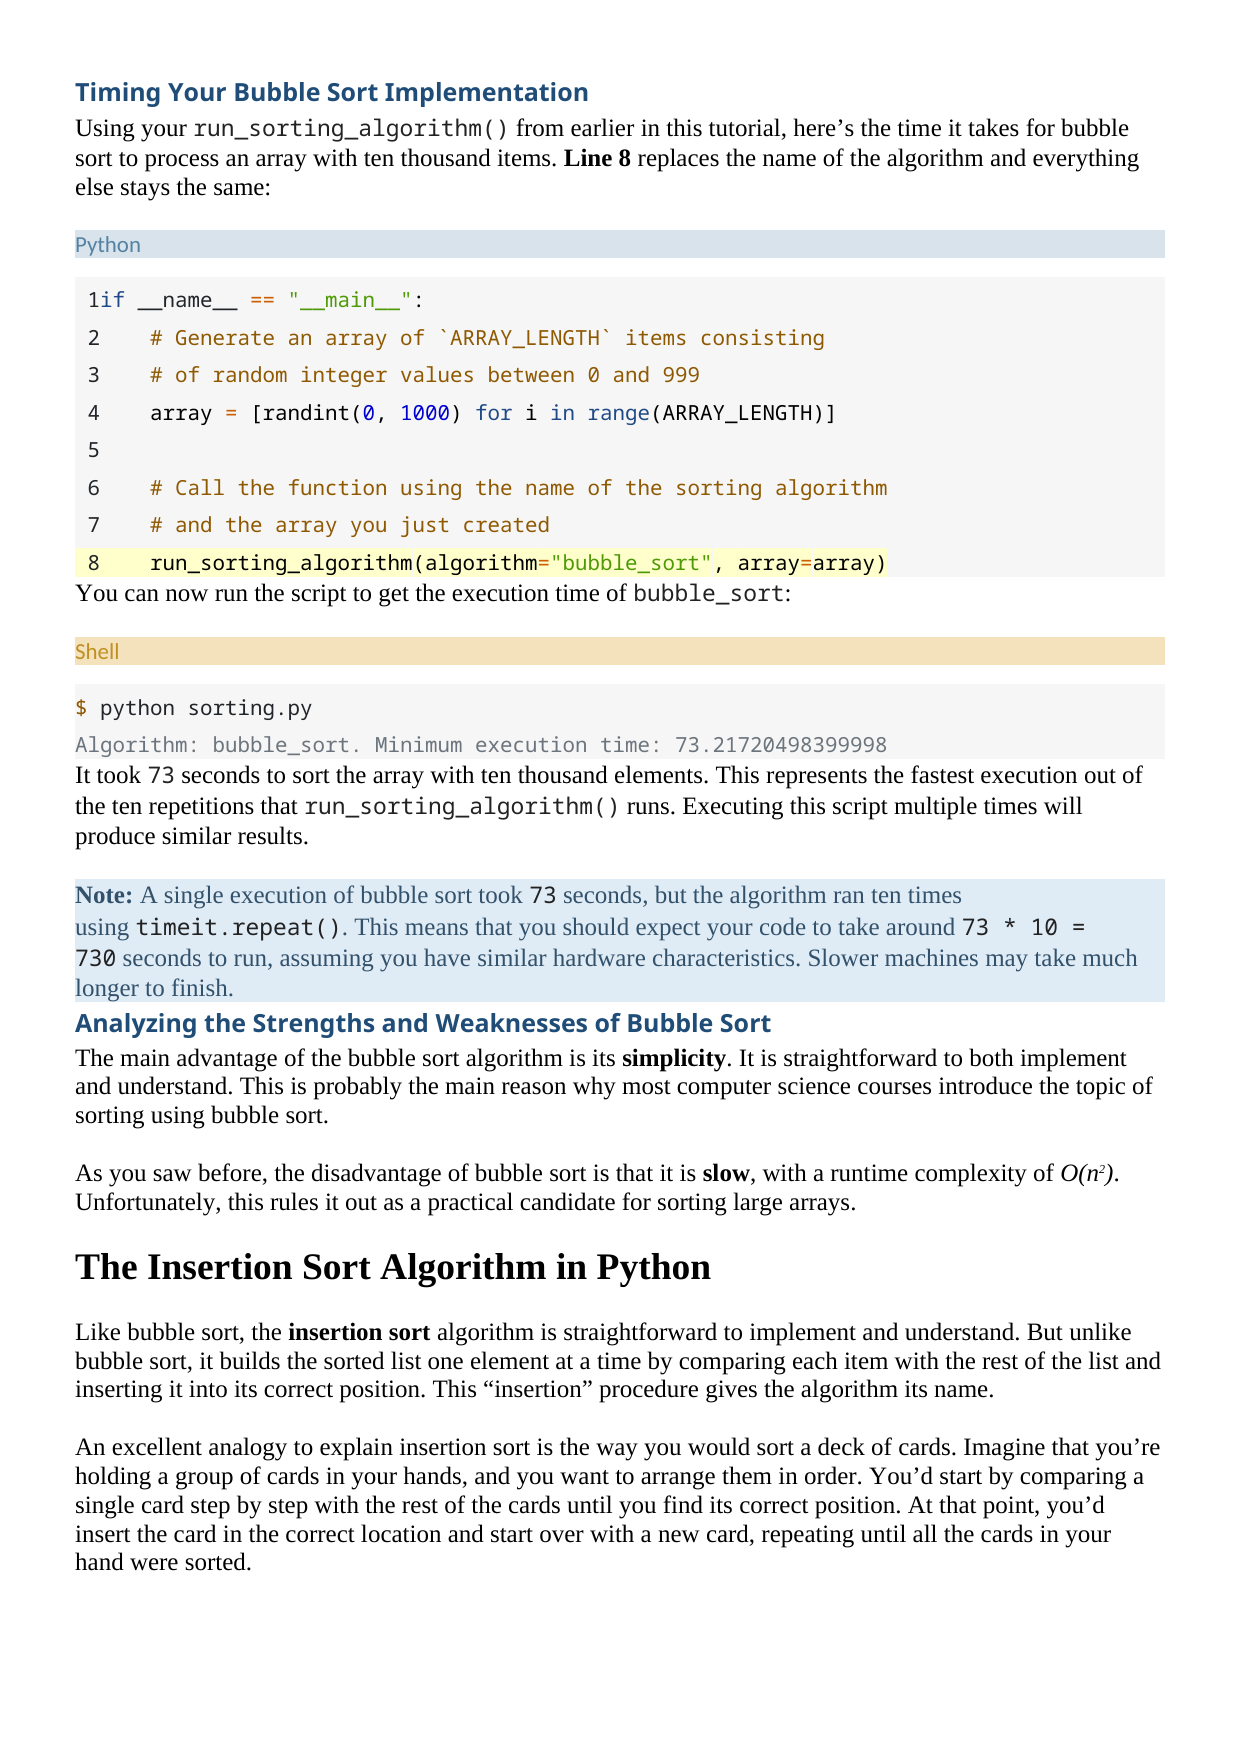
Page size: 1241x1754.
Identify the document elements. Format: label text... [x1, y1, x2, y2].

text Python [75, 230, 1165, 258]
text Using your run_sorting_algorithm() from earlier in this tutorial, here’s the time it takes for bubble sort to process an array with ten thousand items. Line 8 replaces the name of the algorithm and everything else stays the same: [75, 112, 1165, 201]
subtitle The Insertion Sort Algorithm in Python [75, 1245, 1165, 1288]
text 2 # Generate an array of `ARRAY_LENGTH` items consisting [75, 314, 1165, 352]
subtitle Timing Your Bubble Sort Implementation [75, 75, 1165, 109]
text Shell [75, 637, 1165, 665]
text As you saw before, the disadvantage of bubble sort is that it is slow, with a runtime complexity of O(n2). Unfortunately, this rules it out as a practical candidate for sorting large arrays. [75, 1158, 1165, 1216]
text The main advantage of the bubble sort algorithm is its simplicity. It is straightforward to both implement and understand. This is probably the main reason why most computer science courses introduce the topic of sorting using bubble sort. [75, 1043, 1165, 1129]
text Algorithm: bubble_sort. Minimum execution time: 73.21720498399998 [75, 721, 1165, 759]
text 1if __name__ == "__main__": [75, 277, 1165, 314]
text 5 [75, 427, 1165, 464]
text It took 73 seconds to sort the array with ten thousand elements. This represents the fastest execution out of the ten repetitions that run_sorting_algorithm() runs. Executing this script multiple times will produce similar results. [75, 759, 1165, 850]
subtitle Analyzing the Strengths and Weaknesses of Bubble Sort [75, 1006, 1165, 1040]
text An excellent analogy to explain insertion sort is the way you would sort a deck of cards. Imagine that you’re holding a group of cards in your hands, and you want to arrange them in order. You’d start by comparing a single card step by step with the rest of the cards until you find its correct position. At that point, you’d insert the card in the correct location and start over with a new card, repeating until all the cards in your hand were sorted. [75, 1432, 1165, 1576]
text 8 run_sorting_algorithm(algorithm="bubble_sort", array=array) [75, 539, 1165, 577]
text You can now run the script to get the execution time of bubble_sort: [75, 577, 1165, 608]
text 7 # and the array you just created [75, 502, 1165, 539]
text 6 # Call the function using the name of the sorting algorithm [75, 464, 1165, 502]
text Like bubble sort, the insertion sort algorithm is straightforward to implement and understand. But unlike bubble sort, it builds the sorted list one element at a time by comparing each item with the rest of the list and inserting it into its correct position. This “insertion” procedure gives the algorithm its name. [75, 1317, 1165, 1403]
text $ python sorting.py [75, 684, 1165, 721]
text 3 # of random integer values between 0 and 999 [75, 352, 1165, 389]
text 4 array = [randint(0, 1000) for i in range(ARRAY_LENGTH)] [75, 389, 1165, 427]
text Note: A single execution of bubble sort took 73 seconds, but the algorithm ran ten times using timeit.repeat(). This means that you should expect your code to take around 73 * 10 = 730 seconds to run, assuming you have similar hardware characteristics. Slower machines may take much longer to finish. [75, 879, 1165, 1002]
